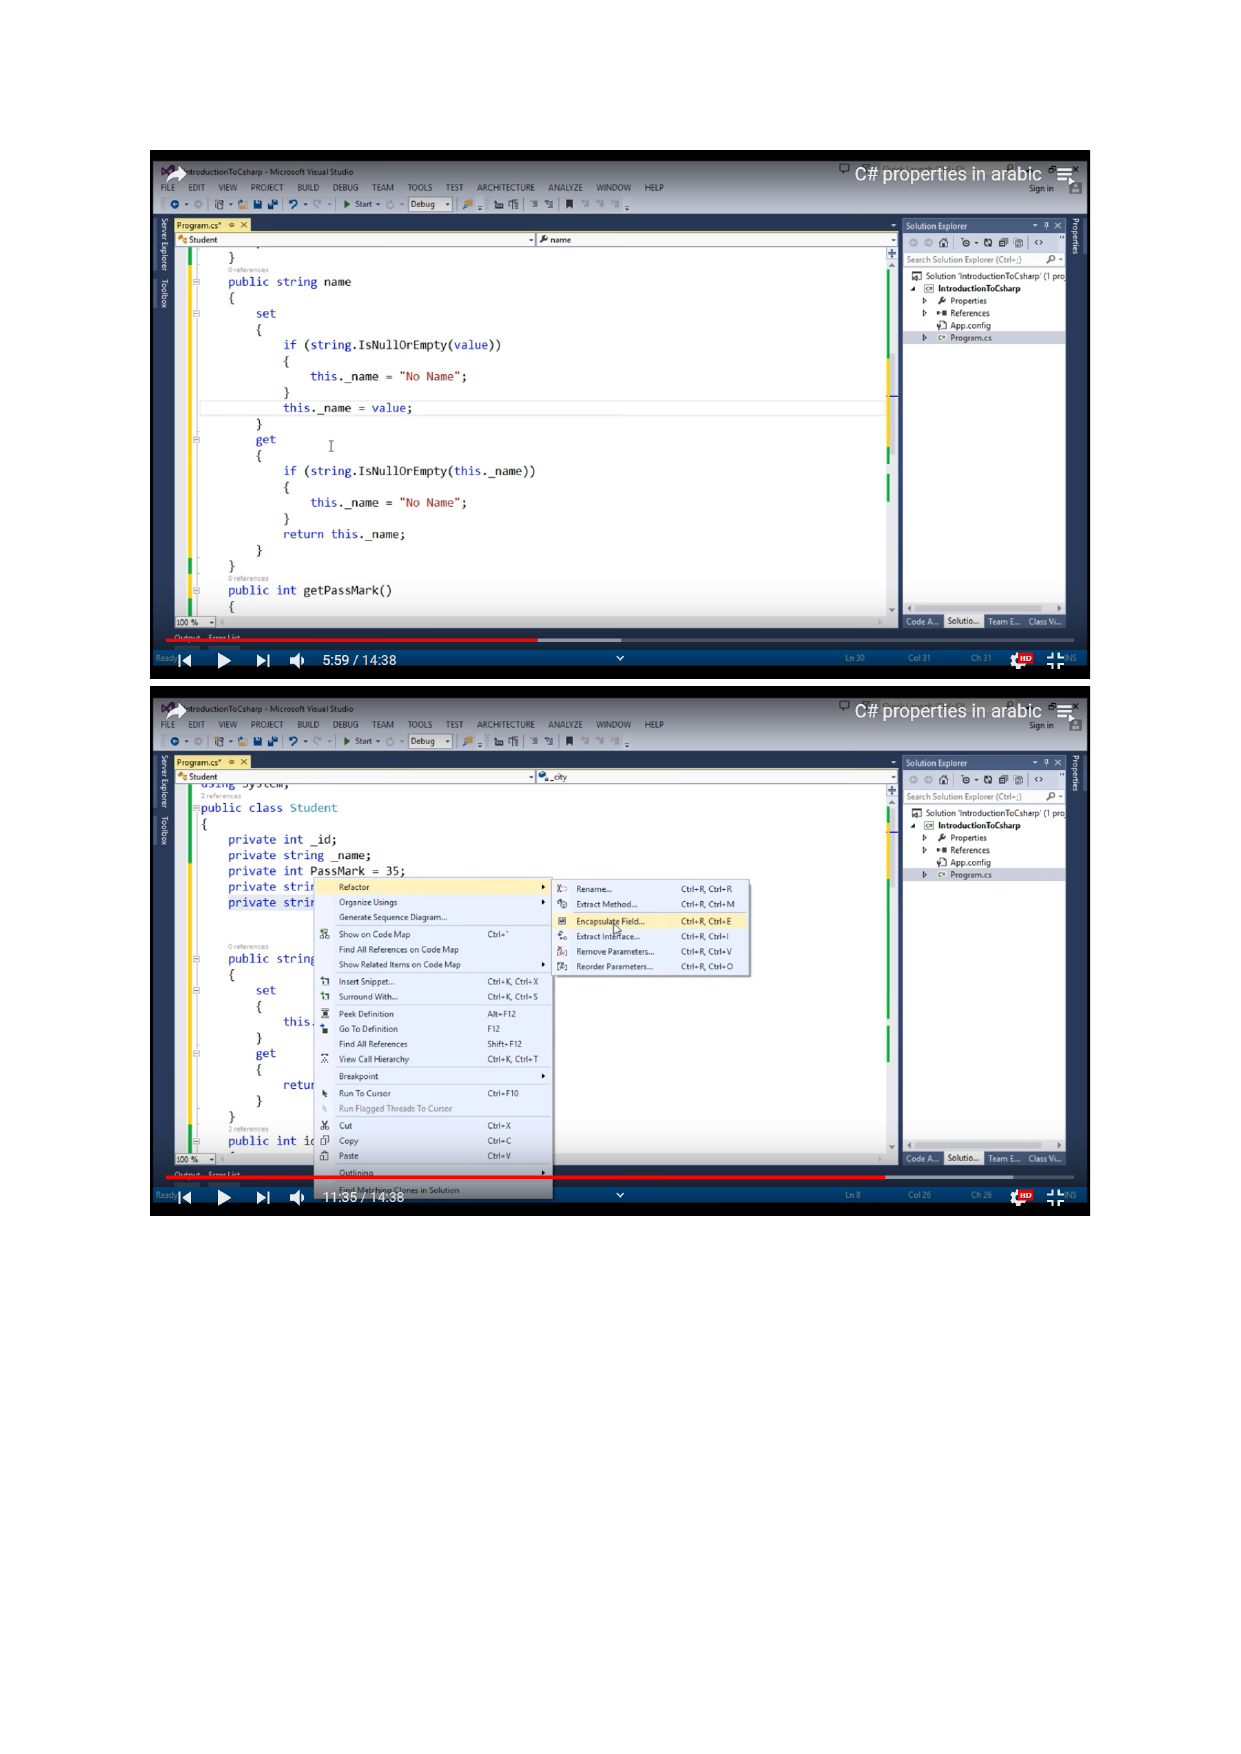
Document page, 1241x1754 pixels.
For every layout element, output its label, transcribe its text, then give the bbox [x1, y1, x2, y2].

picture [150, 150, 1091, 679]
picture [150, 686, 1091, 1216]
